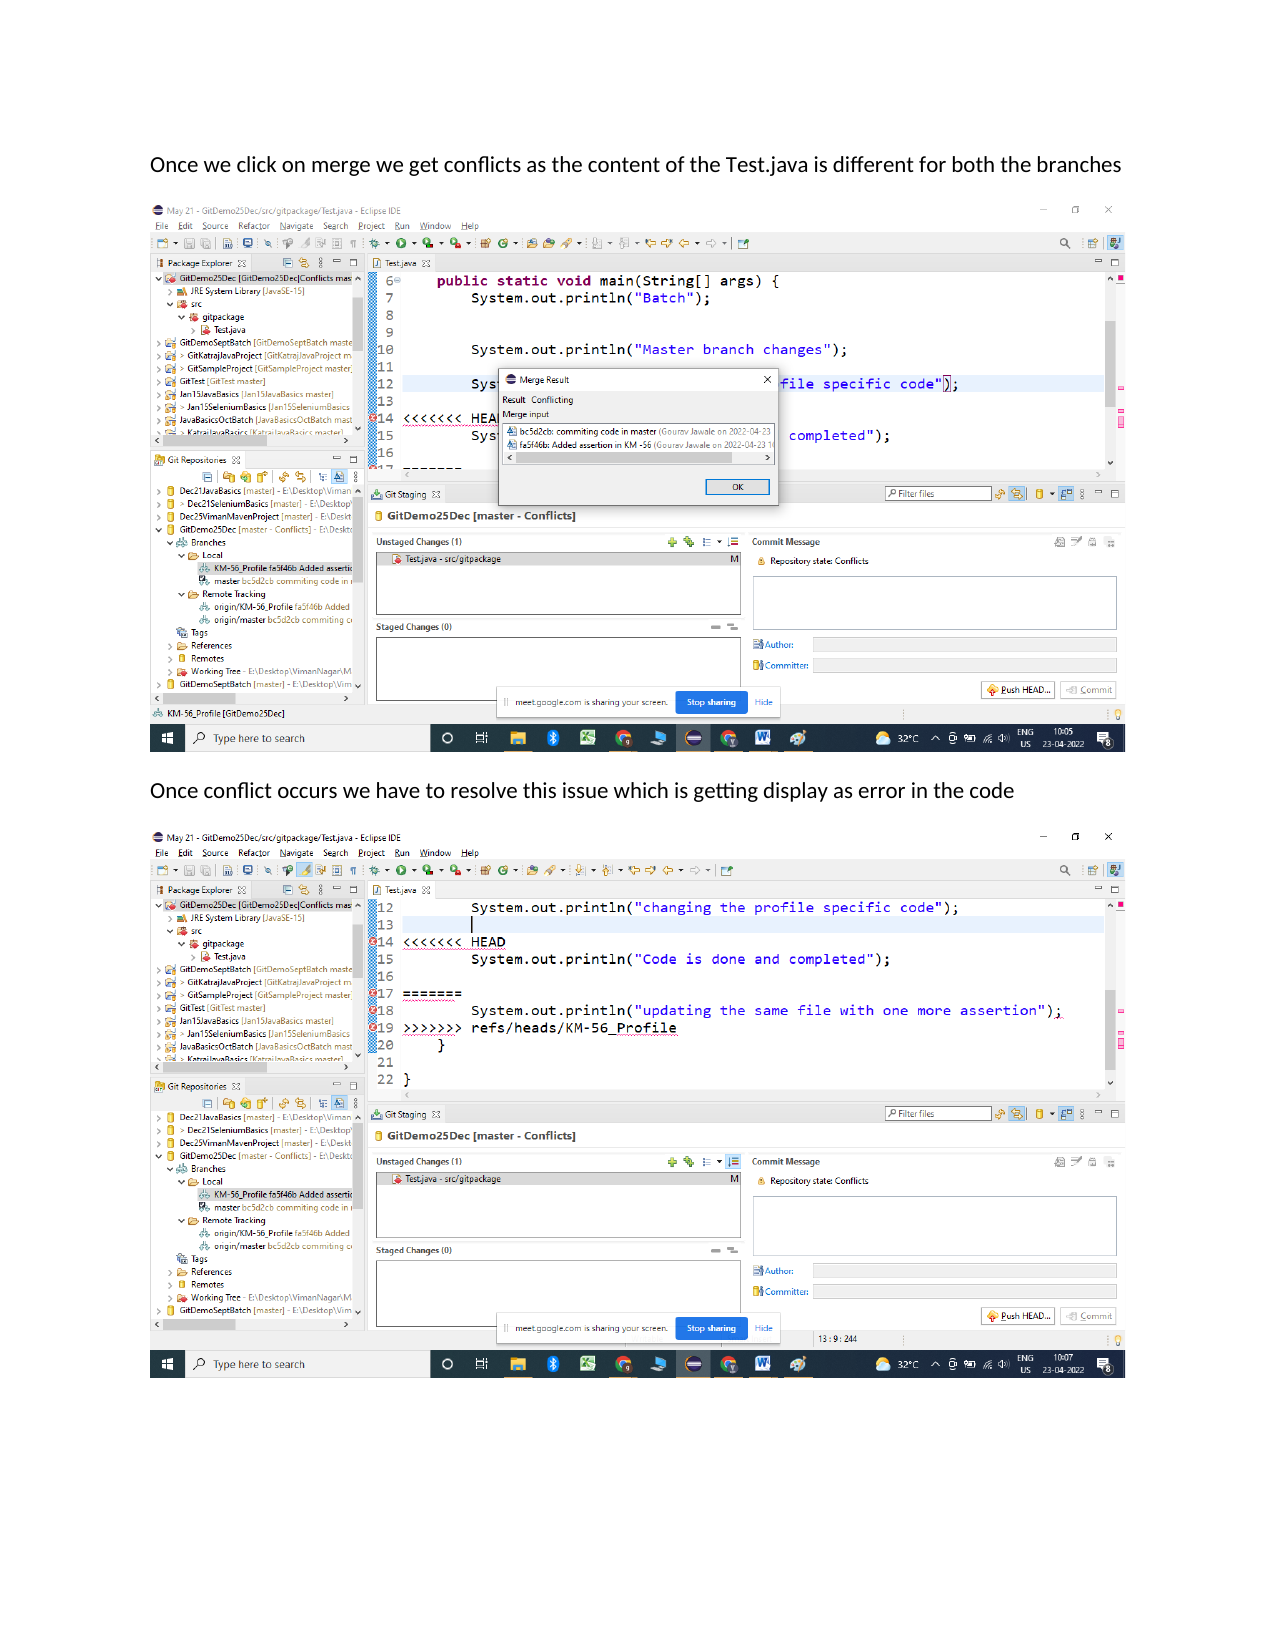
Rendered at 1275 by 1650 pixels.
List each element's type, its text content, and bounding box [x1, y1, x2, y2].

picture [150, 829, 1125, 1378]
picture [150, 203, 1125, 752]
text Once we click on merge we get conflicts as the content of the Test.java is different for both the branches [150, 150, 1125, 178]
text Once conflict occurs we have to resolve this issue which is getting display as error in the code [150, 776, 1125, 804]
